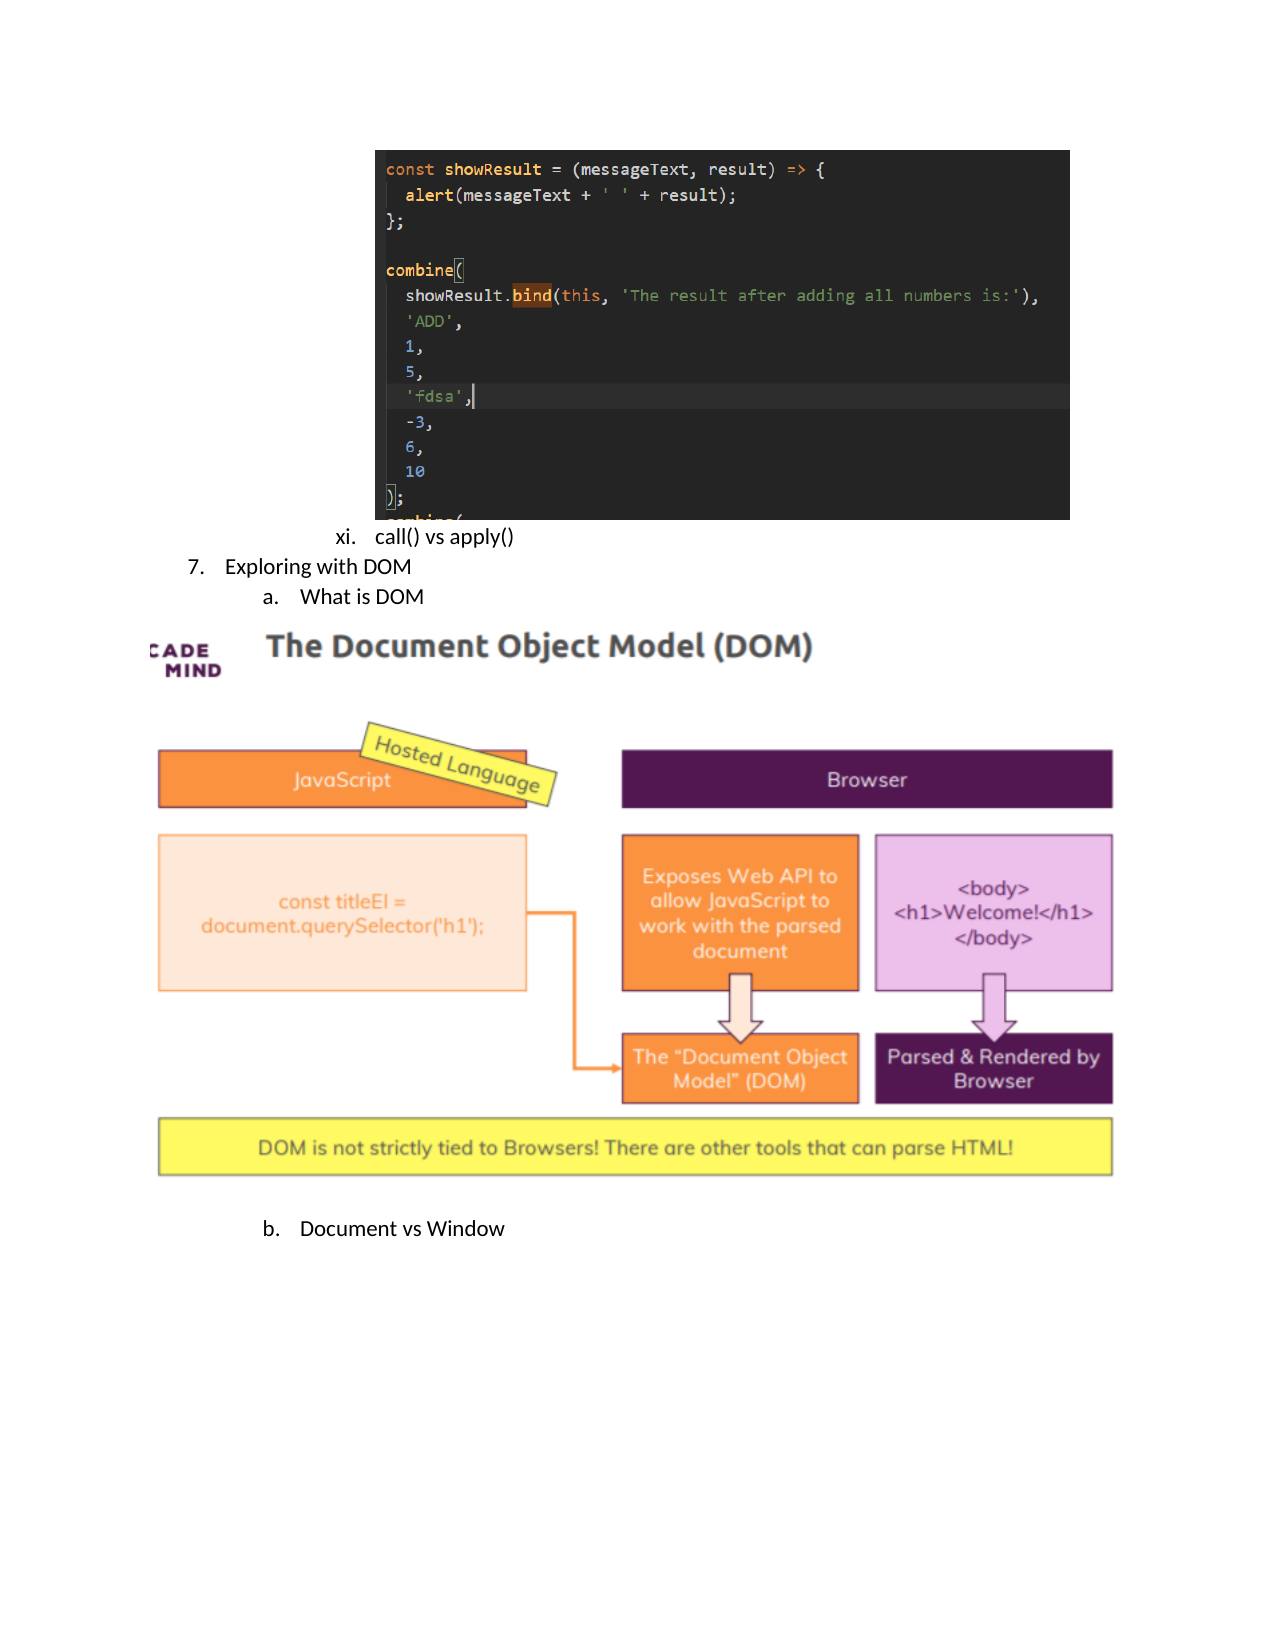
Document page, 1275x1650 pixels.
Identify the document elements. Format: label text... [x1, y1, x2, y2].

list call() vs apply() [356, 522, 1125, 550]
list Exploring with DOM [187, 552, 1125, 580]
list Document vs Window [262, 1214, 1125, 1242]
picture [375, 150, 1070, 520]
picture [150, 629, 1125, 1196]
list What is DOM [262, 582, 1125, 610]
